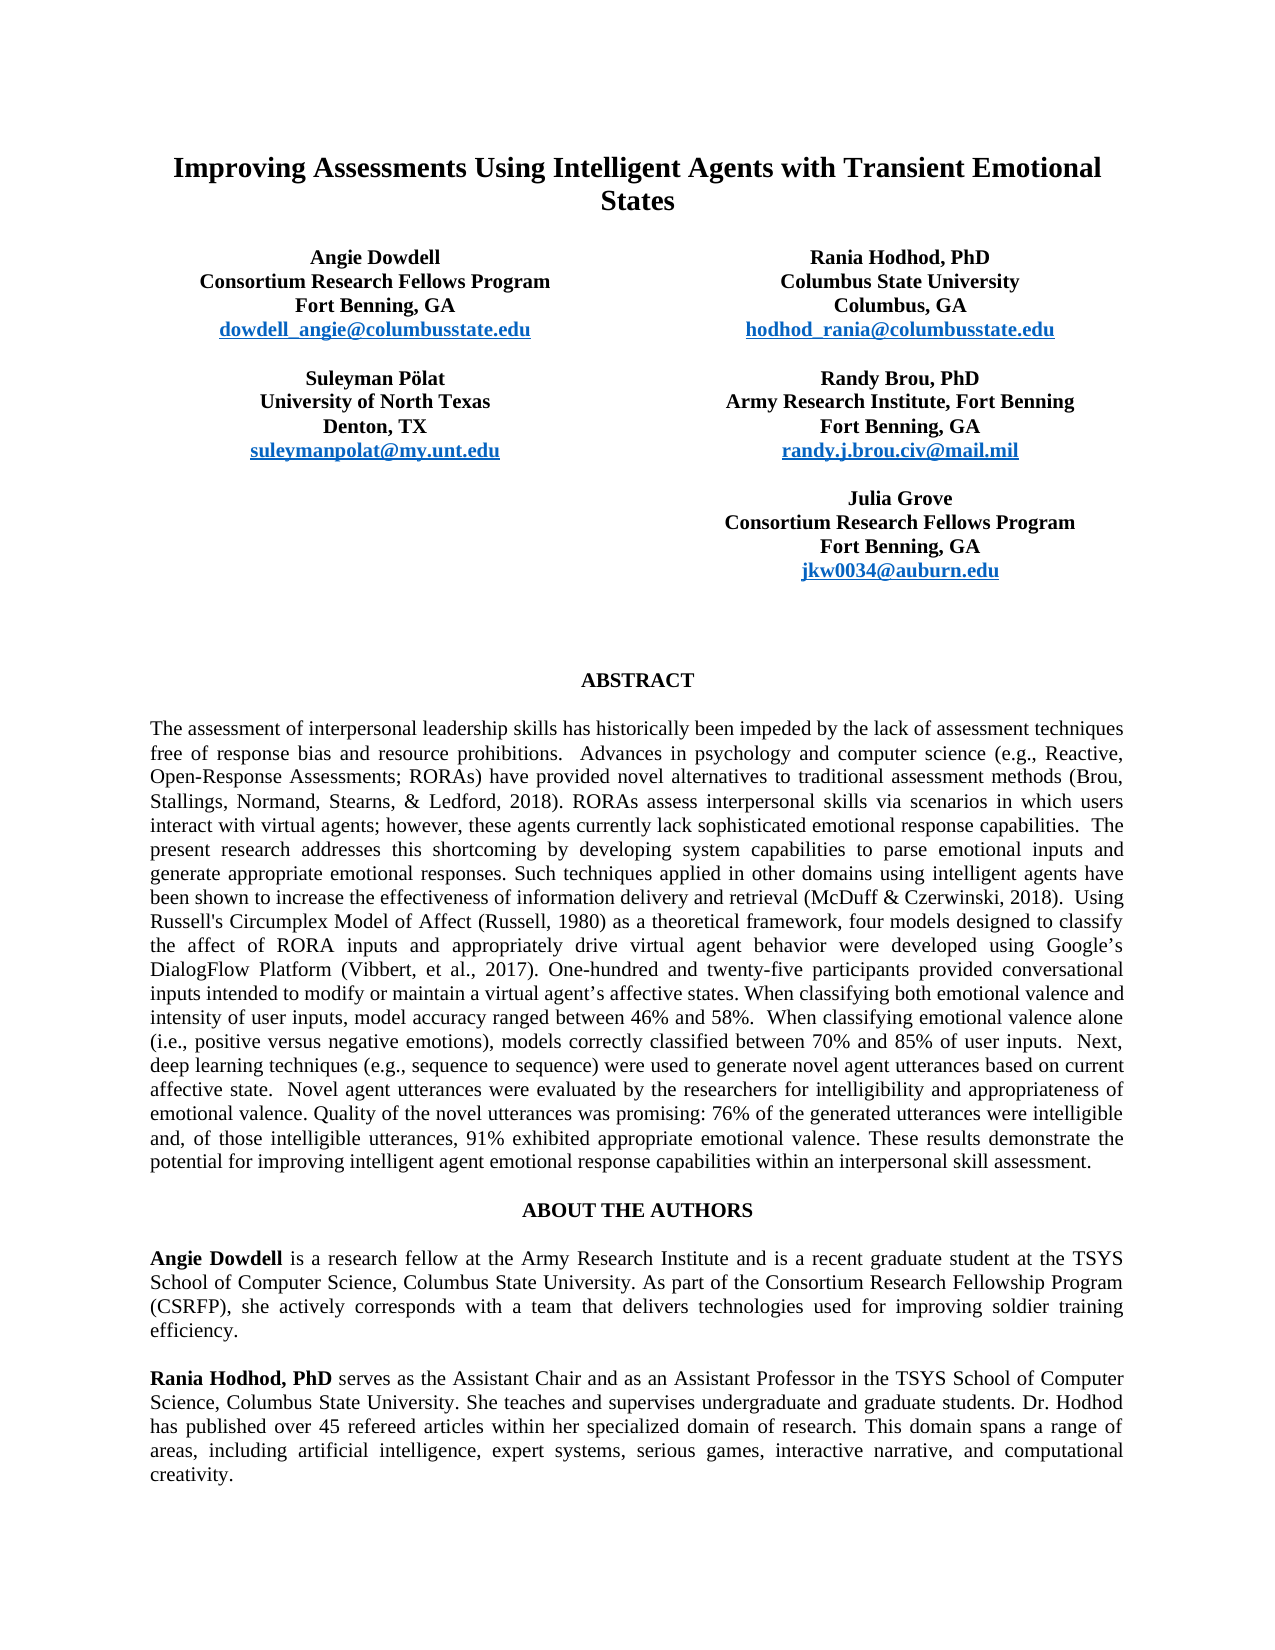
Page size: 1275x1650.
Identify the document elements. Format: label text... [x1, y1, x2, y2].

text Army Research Institute, Fort Benning [675, 389, 1125, 413]
text The assessment of interpersonal leadership skills has historically been impeded by the lack of assessment techniques free of response bias and resource prohibitions. Advances in psychology and computer science (e.g., Reactive, Open-Response Assessments; RORAs) have provided novel alternatives to traditional assessment methods (Brou, Stallings, Normand, Stearns, & Ledford, 2018). RORAs assess interpersonal skills via scenarios in which users interact with virtual agents; however, these agents currently lack sophisticated emotional response capabilities. The present research addresses this shortcoming by developing system capabilities to parse emotional inputs and generate appropriate emotional responses. Such techniques applied in other domains using intelligent agents have been shown to increase the effectiveness of information delivery and retrieval (McDuff & Czerwinski, 2018). Using Russell's Circumplex Model of Affect (Russell, 1980) as a theoretical framework, four models designed to classify the affect of RORA inputs and appropriately drive virtual agent behavior were developed using Google’s DialogFlow Platform (Vibbert, et al., 2017). One-hundred and twenty-five participants provided conversational inputs intended to modify or maintain a virtual agent’s affective states. When classifying both emotional valence and intensity of user inputs, model accuracy ranged between 46% and 58%. When classifying emotional valence alone (i.e., positive versus negative emotions), models correctly classified between 70% and 85% of user inputs. Next, deep learning techniques (e.g., sequence to sequence) were used to generate novel agent utterances based on current affective state. Novel agent utterances were evaluated by the researchers for intelligibility and appropriateness of emotional valence. Quality of the novel utterances was promising: 76% of the generated utterances were intelligible and, of those intelligible utterances, 91% exhibited appropriate emotional valence. These results demonstrate the potential for improving intelligent agent emotional response capabilities within an interpersonal skill assessment. [150, 716, 1125, 1173]
text Columbus, GA [675, 293, 1125, 317]
text Angie Dowdell [150, 245, 600, 269]
text Improving Assessments Using Intelligent Agents with Transient Emotional States [150, 150, 1125, 245]
text hodhod_rania@columbusstate.edu [675, 317, 1125, 341]
text Consortium Research Fellows Program [150, 269, 600, 293]
text Fort Benning, GA [675, 413, 1125, 438]
text randy.j.brou.civ@mail.mil [675, 438, 1125, 462]
text suleymanpolat@my.unt.edu [150, 438, 600, 462]
subtitle ABOUT THE AUTHORS [150, 1198, 1125, 1222]
text Angie Dowdell is a research fellow at the Army Research Institute and is a recent graduate student at the TSYS School of Computer Science, Columbus State University. As part of the Consortium Research Fellowship Program (CSRFP), she actively corresponds with a team that delivers technologies used for improving soldier training efficiency. [150, 1246, 1125, 1342]
text Fort Benning, GA [150, 293, 600, 317]
text Randy Brou, PhD [675, 365, 1125, 389]
text ABSTRACT [150, 668, 1125, 692]
text Consortium Research Fellows Program [675, 510, 1125, 534]
text jkw0034@auburn.edu [675, 558, 1125, 582]
text dowdell_angie@columbusstate.edu [150, 317, 600, 341]
text Julia Grove [675, 486, 1125, 510]
text Suleyman Pölat [150, 365, 600, 389]
text Rania Hodhod, PhD [675, 245, 1125, 269]
text University of North Texas [150, 389, 600, 413]
text Columbus State University [675, 269, 1125, 293]
text Rania Hodhod, PhD serves as the Assistant Chair and as an Assistant Professor in the TSYS School of Computer Science, Columbus State University. She teaches and supervises undergraduate and graduate students. Dr. Hodhod has published over 45 refereed articles within her specialized domain of research. This domain spans a range of areas, including artificial intelligence, expert systems, serious games, interactive narrative, and computational creativity. [150, 1366, 1125, 1486]
text Denton, TX [150, 413, 600, 438]
text Fort Benning, GA [675, 534, 1125, 558]
